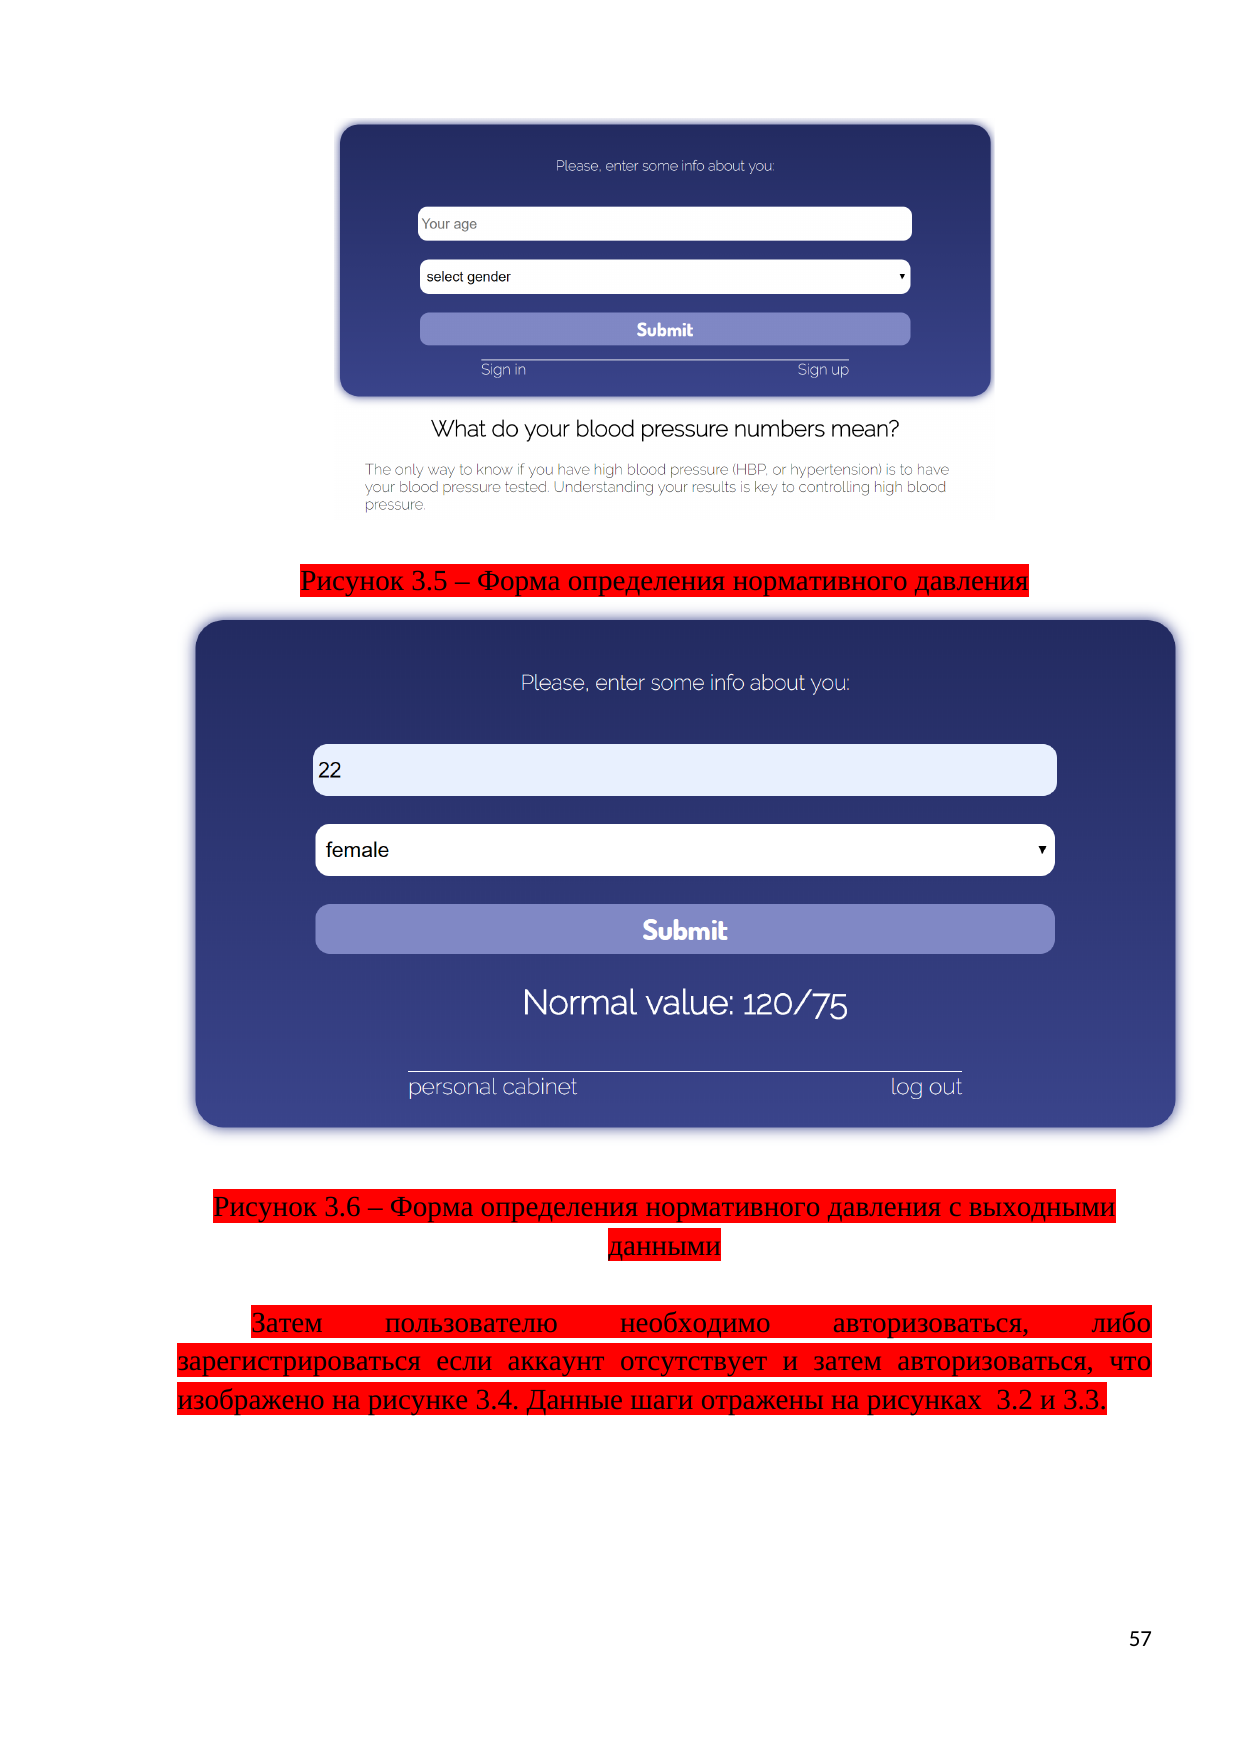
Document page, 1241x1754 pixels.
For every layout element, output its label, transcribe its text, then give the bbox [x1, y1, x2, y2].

text Затем пользователю необходимо авторизоваться, либо зарегистрироваться если аккаунт отсутствует и затем авторизоваться, что изображено на рисунке 3.4. Данные шаги отражены на рисунках 3.2 и 3.3. [177, 1377, 1152, 1415]
text Затем пользователю необходимо авторизоваться, либо зарегистрироваться если аккаунт отсутствует и затем авторизоваться, что изображено на рисунке 3.4. Данные шаги отражены на рисунках 3.2 и 3.3. [177, 1305, 1152, 1343]
picture [334, 118, 995, 520]
picture [177, 602, 1194, 1146]
text Рисунок 3.6 – Форма определения нормативного давления с выходными данными [177, 1189, 1152, 1261]
text Рисунок 3.5 – Форма определения нормативного давления [177, 563, 1152, 597]
